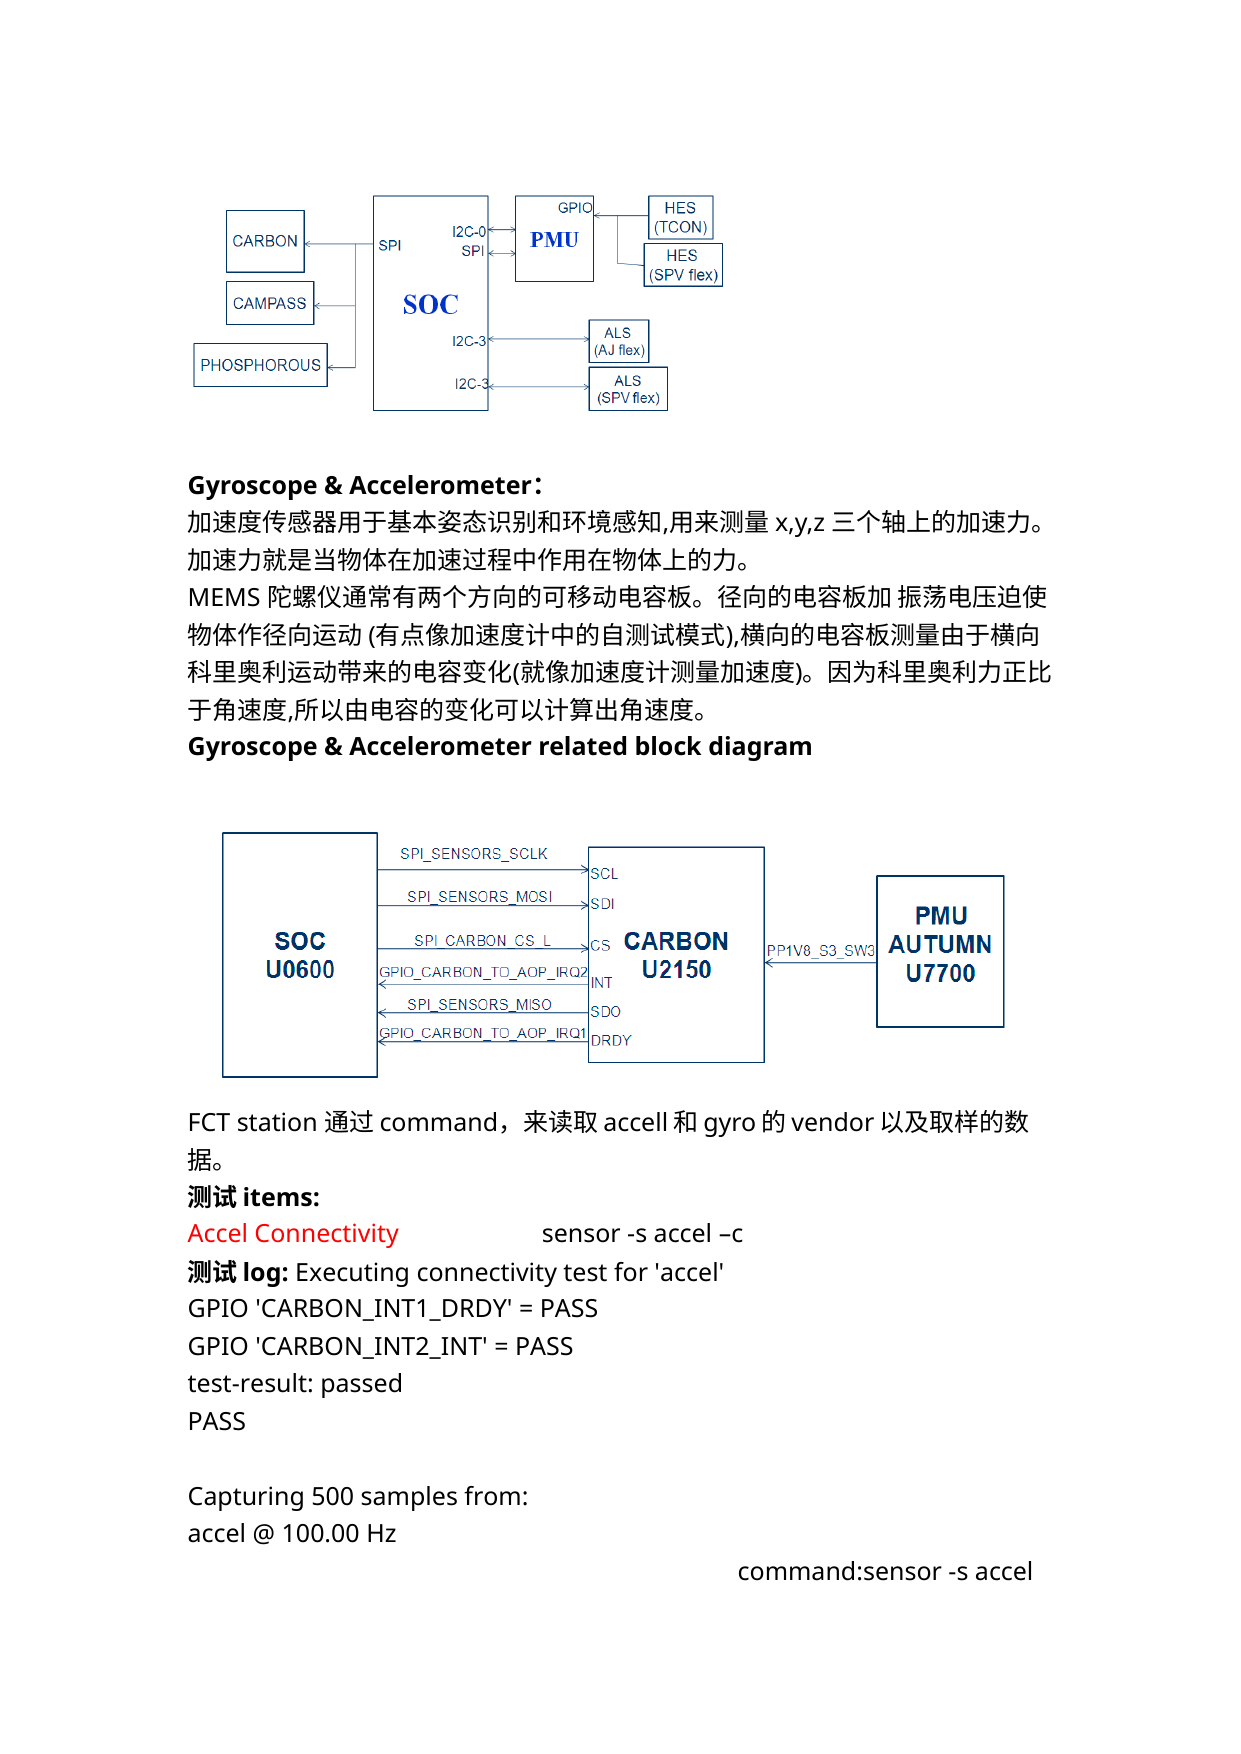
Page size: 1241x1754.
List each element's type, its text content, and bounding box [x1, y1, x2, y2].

text GPIO 'CARBON_INT1_DRDY' = PASS [187, 1289, 1053, 1327]
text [187, 1552, 1053, 1589]
picture [187, 170, 730, 459]
text MEMS 陀螺仪通常有两个方向的可移动电容板。径向的电容板加 振荡电压迫使物体作径向运动 (有点像加速度计中的自测试模式),横向的电容板测量由于横向科里奥利运动带来的电容变化(就像加速度计测量加速度)。因为科里奥利力正比于角速度,所以由电容的变化可以计算出角速度。 [187, 577, 1053, 727]
picture [187, 777, 1019, 1089]
text 加速度传感器用于基本姿态识别和环境感知,用来测量 x,y,z 三个轴上的加速力。加速力就是当物体在加速过程中作用在物体上的力。 [187, 502, 1053, 577]
text Capturing 500 samples from: [187, 1477, 1053, 1514]
text test-result: passed [187, 1364, 1053, 1402]
text 测试log: Executing connectivity test for 'accel' [187, 1252, 1053, 1289]
text GPIO 'CARBON_INT2_INT' = PASS [187, 1327, 1053, 1364]
text Accel Connectivity sensor -s accel –c [187, 1214, 1053, 1252]
text Gyroscope & Accelerometer related block diagram [187, 727, 1053, 764]
text accel @ 100.00 Hz [187, 1514, 1053, 1552]
text 测试items: [187, 1177, 1053, 1214]
text Gyroscope & Accelerometer： [187, 464, 1053, 502]
text FCT station 通过command，来读取accell和gyro的vendor以及取样的数据。 [187, 1102, 1053, 1177]
text PASS [187, 1402, 1053, 1439]
